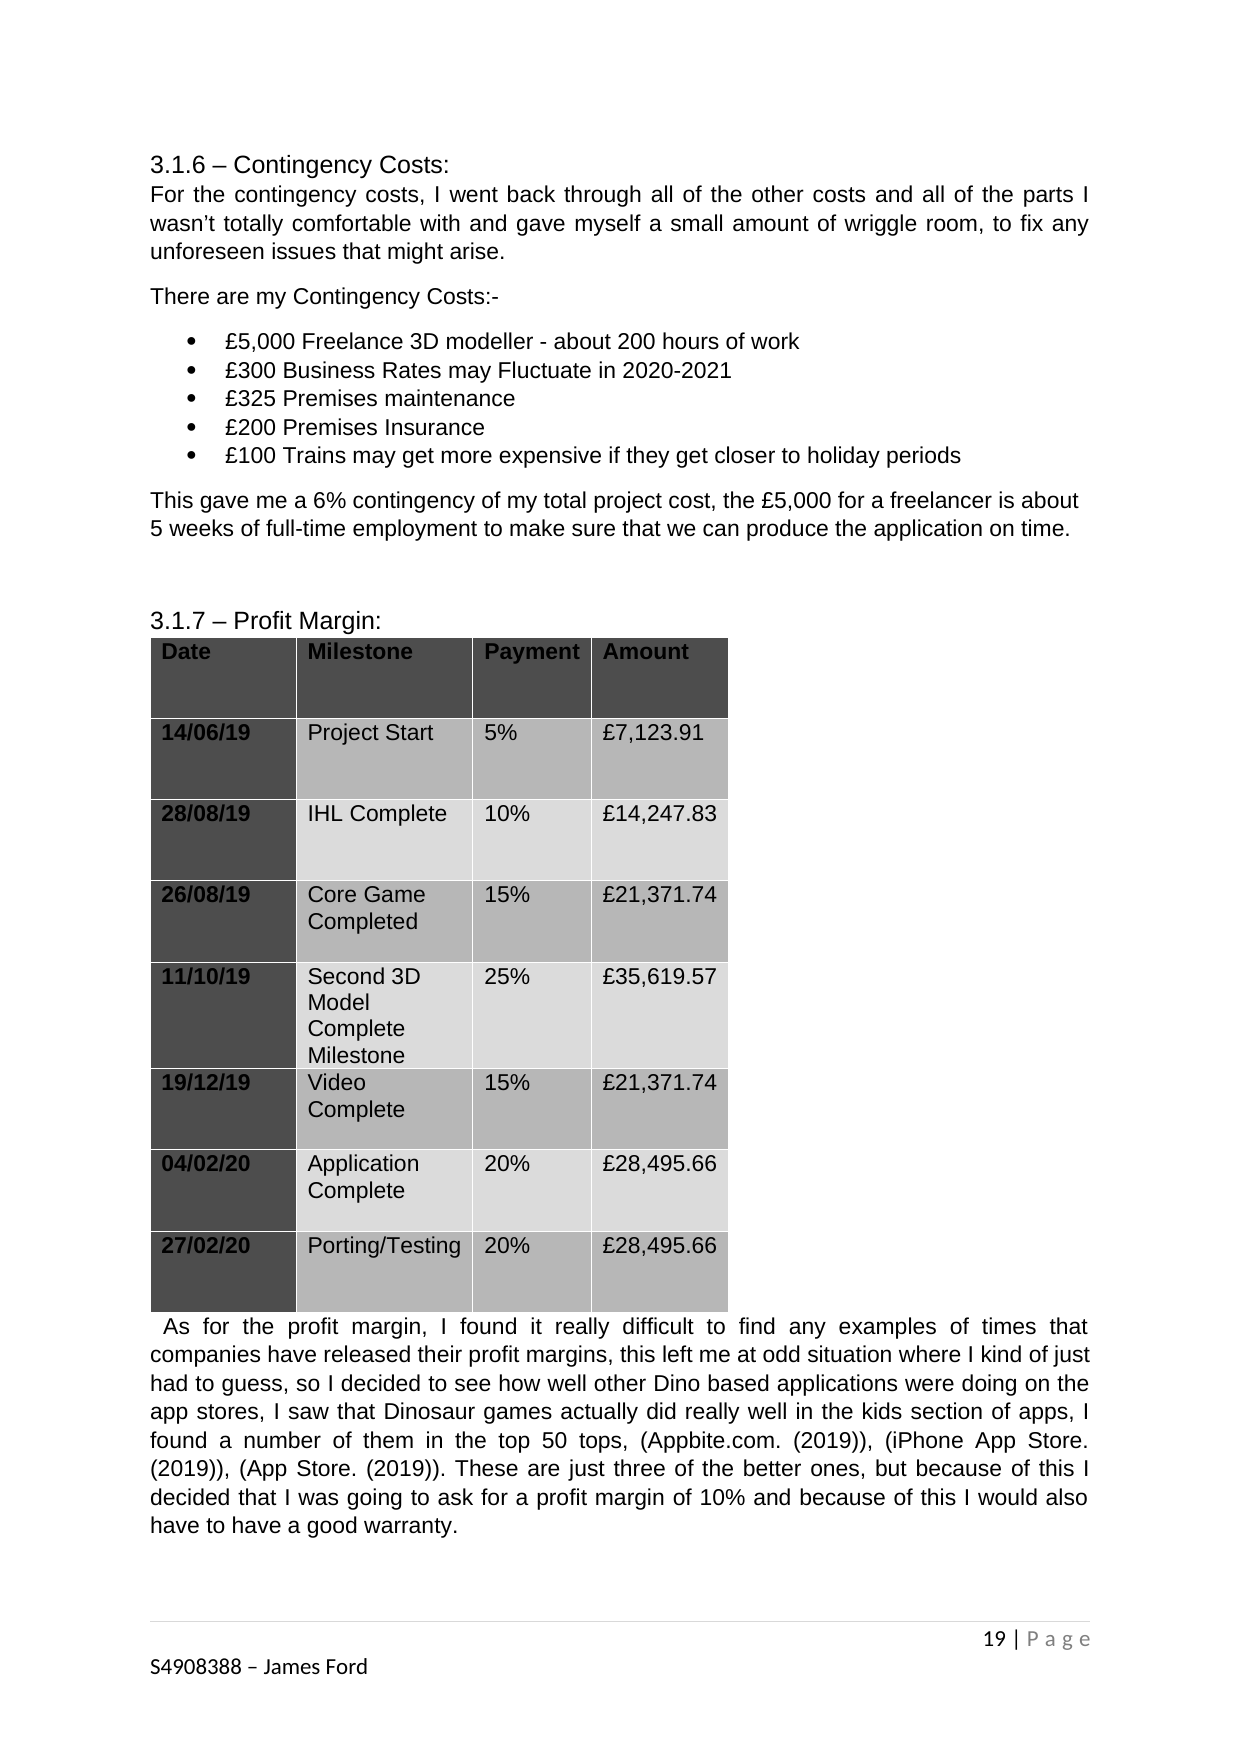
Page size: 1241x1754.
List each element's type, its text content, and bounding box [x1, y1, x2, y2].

table_cell £21,371.74 [592, 1069, 728, 1149]
list £5,000 Freelance 3D modeller - about 200 hours of work [187, 328, 1090, 354]
table_cell 10% [473, 800, 591, 880]
list £200 Premises Insurance [187, 413, 1090, 440]
table_cell Video Complete [297, 1069, 472, 1149]
table_cell Core Game Completed [297, 881, 472, 962]
text For the contingency costs, I went back through all of the other costs and all of the parts I wasn’t totally comfortable with and gave myself a small amount of wriggle room, to fix any unforeseen issues that might arise. [150, 181, 1090, 264]
text As for the profit margin, I found it really difficult to find any examples of times that companies have released their profit margins, this left me at odd situation where I kind of just had to guess, so I decided to see how well other Dino based applications were doing on the app stores, I saw that Dinosaur games actually did really well in the kids section of apps, I found a number of them in the top 50 tops, (Appbite.com. (2019)), (iPhone App Store. (2019)), (App Store. (2019)). These are just three of the better ones, but because of this I decided that I was going to ask for a profit margin of 10% and because of this I would also have to have a good warranty. [150, 1313, 1090, 1538]
table_cell 11/10/19 [151, 963, 296, 1068]
table_cell 28/08/19 [151, 800, 296, 880]
table_cell Second 3D Model Complete Milestone [297, 963, 472, 1068]
table_cell 15% [473, 1069, 591, 1149]
table_cell £28,495.66 [592, 1150, 728, 1231]
text This gave me a 6% contingency of my total project cost, the £5,000 for a freelancer is about 5 weeks of full-time employment to make sure that we can produce the application on time. [150, 487, 1090, 542]
table_header Amount [592, 638, 728, 718]
table_cell 20% [473, 1150, 591, 1231]
table_cell £14,247.83 [592, 800, 728, 880]
list £300 Business Rates may Fluctuate in 2020-2021 [187, 357, 1090, 383]
table_cell Application Complete [297, 1150, 472, 1231]
table_cell 25% [473, 963, 591, 1068]
table_cell £21,371.74 [592, 881, 728, 962]
list £100 Trains may get more expensive if they get closer to holiday periods [187, 442, 1090, 468]
subtitle 3.1.7 – Profit Margin: [150, 606, 1090, 634]
table_header Payment [473, 638, 591, 718]
table_cell 5% [473, 719, 591, 799]
table_cell IHL Complete [297, 800, 472, 880]
table_cell £7,123.91 [592, 719, 728, 799]
table_cell 15% [473, 881, 591, 962]
text There are my Contingency Costs:- [150, 283, 1090, 309]
table_cell £35,619.57 [592, 963, 728, 1068]
table_header Date [151, 638, 296, 718]
table_cell Porting/Testing [297, 1232, 472, 1312]
list £325 Premises maintenance [187, 385, 1090, 411]
table_cell 20% [473, 1232, 591, 1312]
table_cell 04/02/20 [151, 1150, 296, 1231]
table_cell £28,495.66 [592, 1232, 728, 1312]
subtitle 3.1.6 – Contingency Costs: [150, 150, 1090, 179]
table_cell 26/08/19 [151, 881, 296, 962]
table_cell 14/06/19 [151, 719, 296, 799]
table_cell Project Start [297, 719, 472, 799]
table_cell 19/12/19 [151, 1069, 296, 1149]
table_cell 27/02/20 [151, 1232, 296, 1312]
table_header Milestone [297, 638, 472, 718]
